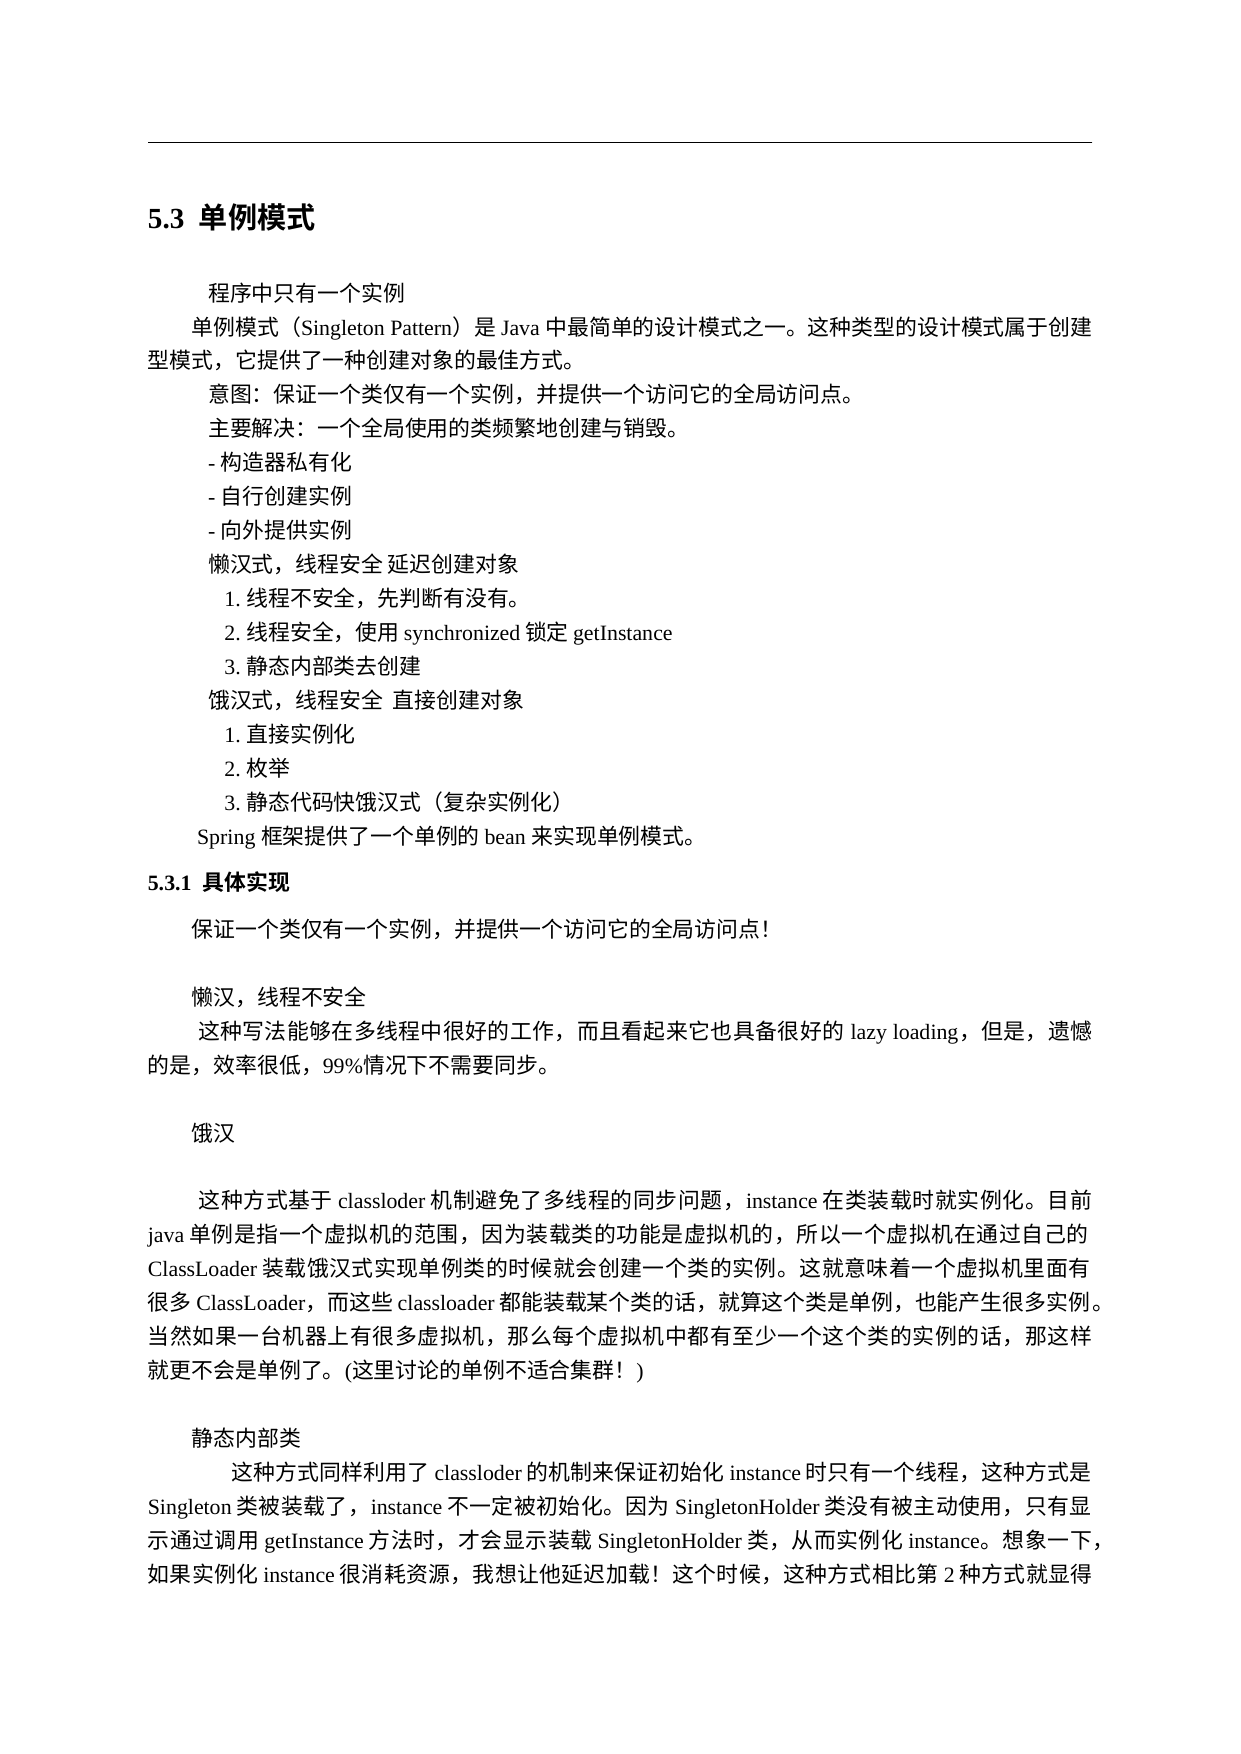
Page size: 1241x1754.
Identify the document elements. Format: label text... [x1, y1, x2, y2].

text 3. 静态内部类去创建 [148, 648, 1092, 682]
text 这种方式基于classloder机制避免了多线程的同步问题，instance在类装载时就实例化。目前java单例是指一个虚拟机的范围，因为装载类的功能是虚拟机的，所以一个虚拟机在通过自己的ClassLoader装载饿汉式实现单例类的时候就会创建一个类的实例。这就意味着一个虚拟机里面有很多ClassLoader，而这些classloader都能装载某个类的话，就算这个类是单例，也能产生很多实例。当然如果一台机器上有很多虚拟机，那么每个虚拟机中都有至少一个这个类的实例的话，那这样 就更不会是单例了。(这里讨论的单例不适合集群！) [148, 1182, 1092, 1386]
text 这种写法能够在多线程中很好的工作，而且看起来它也具备很好的lazy loading，但是，遗憾的是，效率很低，99%情况下不需要同步。 [148, 1013, 1092, 1081]
text 意图：保证一个类仅有一个实例，并提供一个访问它的全局访问点。 [148, 376, 1092, 410]
subtitle 具体实现 [148, 864, 1092, 898]
text 2. 枚举 [148, 750, 1092, 784]
text 懒汉式，线程安全 延迟创建对象 [148, 546, 1092, 580]
text 静态内部类 [148, 1420, 1092, 1454]
text 1. 直接实例化 [148, 716, 1092, 750]
text 保证一个类仅有一个实例，并提供一个访问它的全局访问点！ [148, 911, 1092, 945]
text Spring 框架提供了一个单例的 bean 来实现单例模式。 [148, 818, 1092, 852]
text 懒汉，线程不安全 [148, 979, 1092, 1013]
text 2. 线程安全，使用synchronized锁定getInstance [148, 614, 1092, 648]
text - 向外提供实例 [148, 512, 1092, 546]
text 3. 静态代码快饿汉式（复杂实例化） [148, 784, 1092, 818]
text - 自行创建实例 [148, 478, 1092, 512]
text 饿汉式，线程安全 直接创建对象 [148, 682, 1092, 716]
text 主要解决：一个全局使用的类频繁地创建与销毁。 [148, 410, 1092, 444]
text 饿汉 [148, 1114, 1092, 1148]
text 单例模式（Singleton Pattern）是 Java 中最简单的设计模式之一。这种类型的设计模式属于创建型模式，它提供了一种创建对象的最佳方式。 [148, 308, 1092, 376]
subtitle 单例模式 [148, 182, 1092, 249]
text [148, 1454, 1092, 1590]
text - 构造器私有化 [148, 444, 1092, 478]
text 程序中只有一个实例 [148, 274, 1092, 308]
text 1. 线程不安全，先判断有没有。 [148, 580, 1092, 614]
